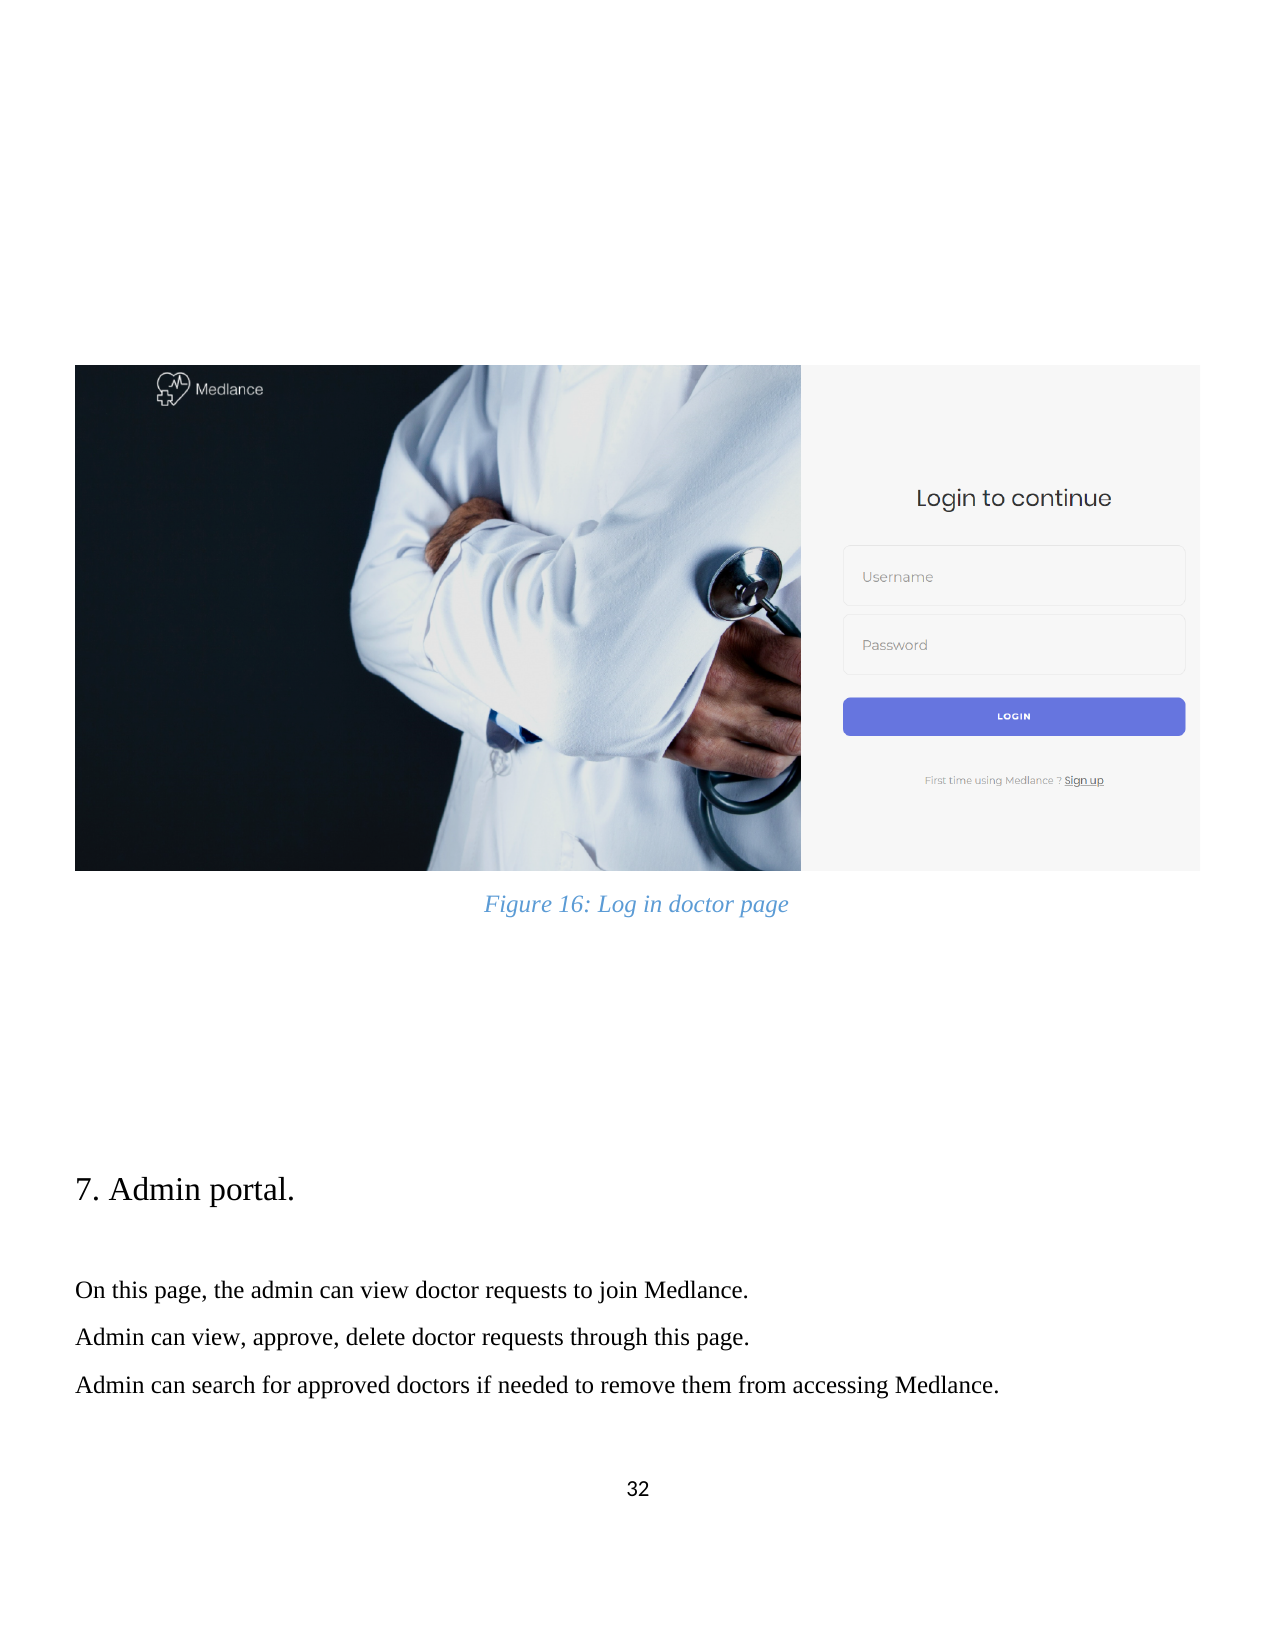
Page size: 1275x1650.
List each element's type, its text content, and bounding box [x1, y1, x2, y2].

text Admin can view, approve, delete doctor requests through this page. [75, 1322, 1200, 1351]
text 7. Admin portal. [75, 1169, 1200, 1207]
text Figure 16: Log in doctor page [75, 889, 1200, 918]
picture [75, 365, 1200, 871]
text On this page, the admin can view doctor requests to join Medlance. [75, 1275, 1200, 1303]
text Admin can search for approved doctors if needed to remove them from accessing Medlance. [75, 1370, 1200, 1399]
